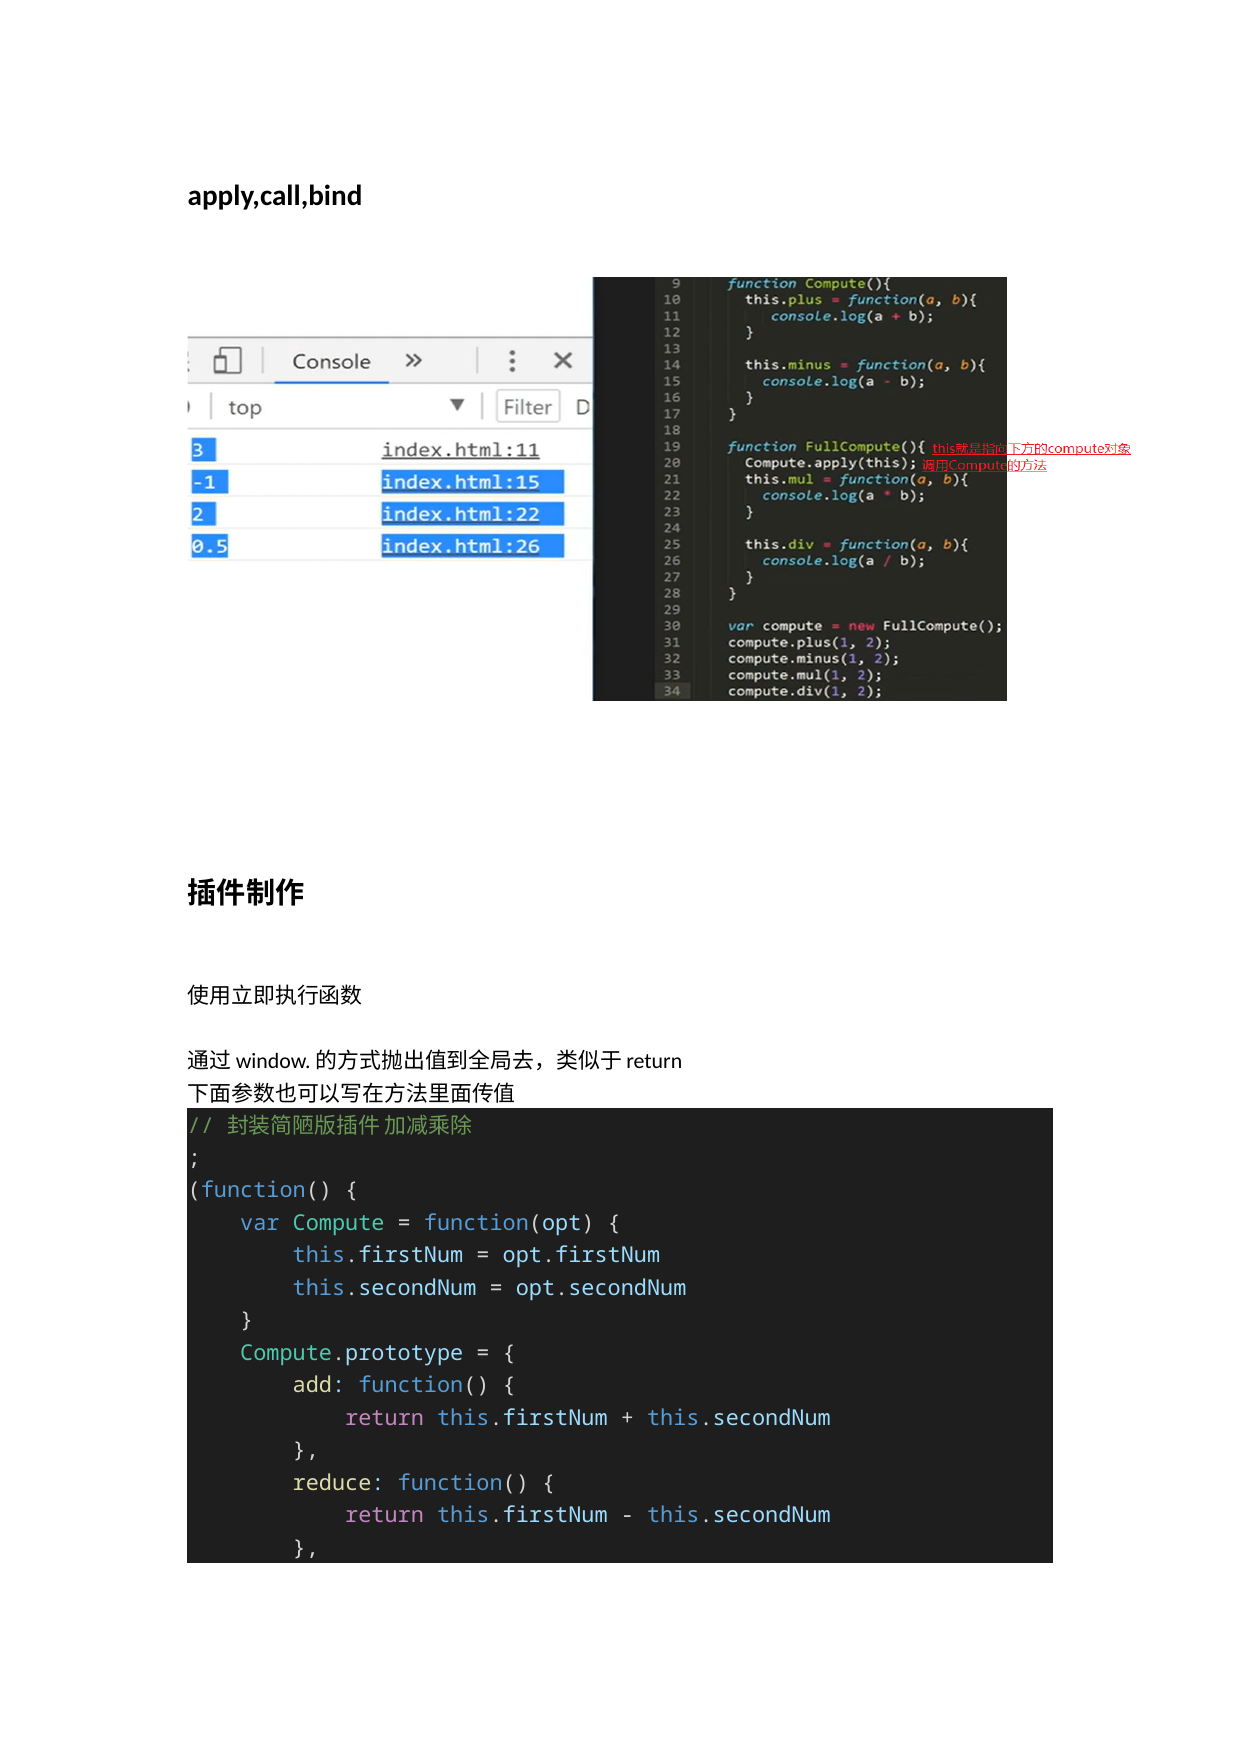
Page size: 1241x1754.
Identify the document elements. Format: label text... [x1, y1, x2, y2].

text 通过window. 的方式抛出值到全局去，类似于return [187, 1043, 1053, 1075]
text Compute.prototype = { [187, 1335, 1053, 1368]
text this.secondNum = opt.secondNum [187, 1270, 1053, 1303]
text }, [187, 1433, 1053, 1465]
text var Compute = function(opt) { [187, 1205, 1053, 1238]
subtitle apply,call,bind [187, 162, 1053, 227]
text this.firstNum = opt.firstNum [187, 1238, 1053, 1270]
text ; [187, 1140, 1053, 1173]
subtitle 插件制作 [187, 859, 1053, 924]
text reduce: function() { [187, 1465, 1053, 1498]
text return this.firstNum + this.secondNum [187, 1400, 1053, 1433]
text return this.firstNum - this.secondNum [187, 1498, 1053, 1530]
text // 封装简陋版插件 加减乘除 [187, 1108, 1053, 1140]
picture [187, 277, 1135, 701]
text 使用立即执行函数 [187, 978, 1053, 1010]
text }, [187, 1530, 1053, 1563]
text 下面参数也可以写在方法里面传值 [187, 1075, 1053, 1108]
text } [187, 1303, 1053, 1335]
text (function() { [187, 1173, 1053, 1205]
text add: function() { [187, 1368, 1053, 1400]
